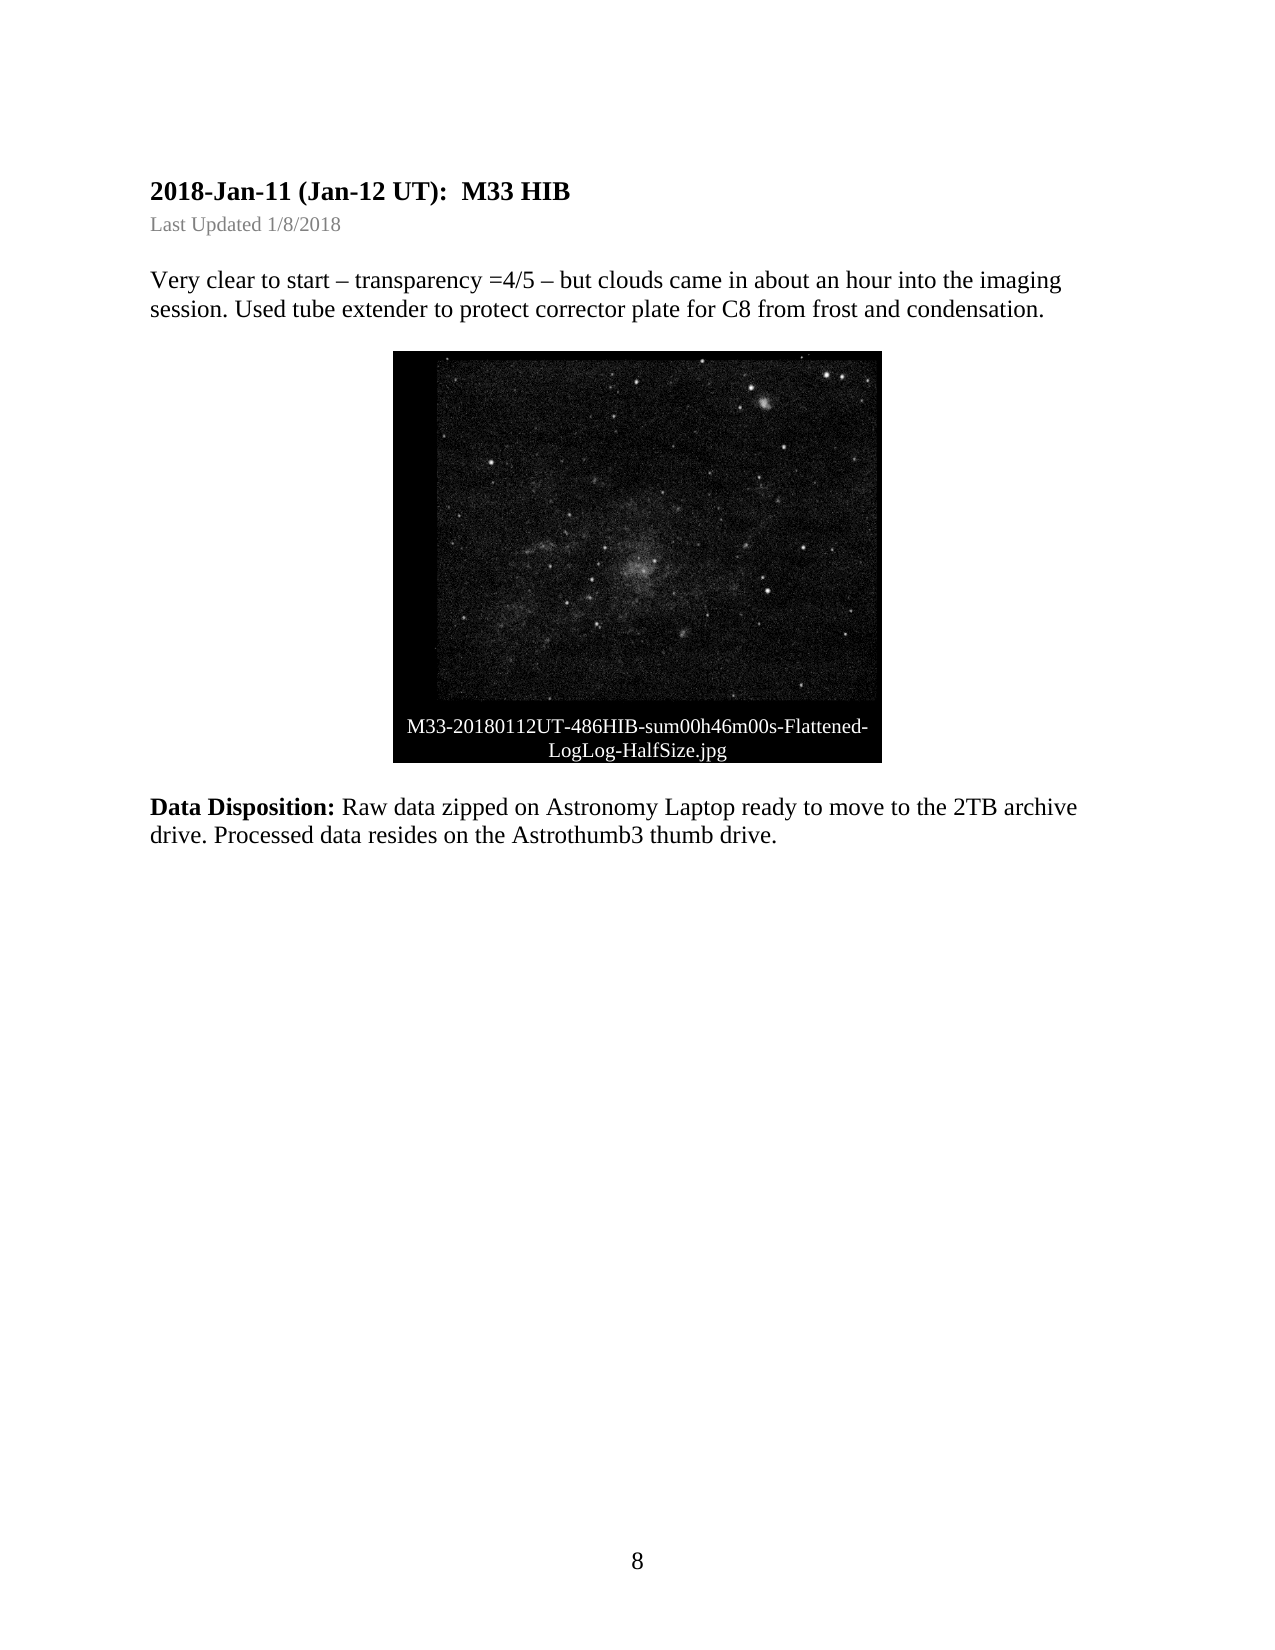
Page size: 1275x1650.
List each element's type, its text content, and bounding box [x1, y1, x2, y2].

text Last Updated 1/8/2018 [150, 212, 1125, 236]
picture [396, 352, 877, 713]
text Data Disposition: Raw data zipped on Astronomy Laptop ready to move to the 2TB archive drive. Processed data resides on the Astrothumb3 thumb drive. [150, 792, 1125, 849]
table_cell M33-20180112UT-486HIB-sum00h46m00s-Flattened-LogLog-HalfSize.jpg [394, 714, 881, 762]
subtitle 2018-Jan-11 (Jan-12 UT): M33 HIB [150, 175, 1125, 206]
text Very clear to start – transparency =4/5 – but clouds came in about an hour into the imaging session. Used tube extender to protect corrector plate for C8 from frost and condensation. [150, 265, 1125, 323]
table_header [877, 353, 881, 713]
